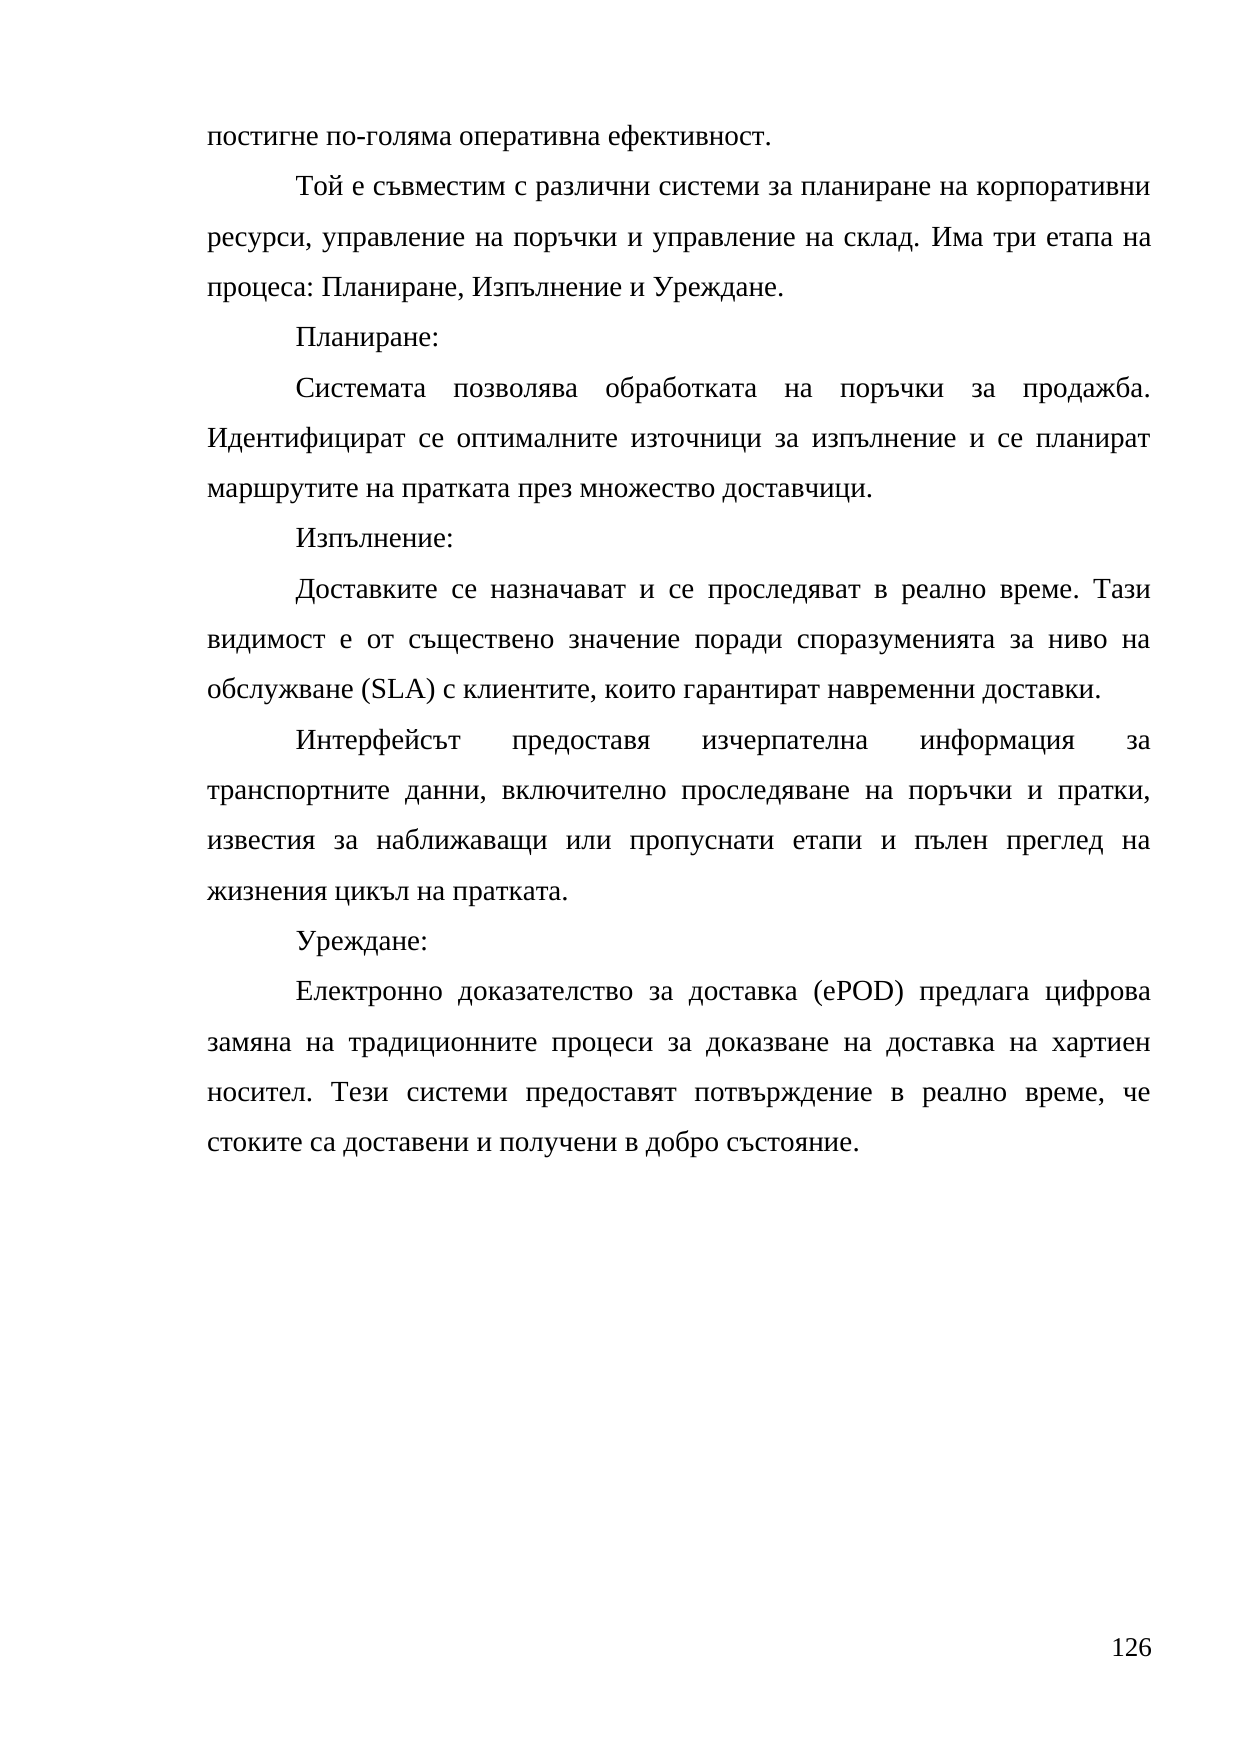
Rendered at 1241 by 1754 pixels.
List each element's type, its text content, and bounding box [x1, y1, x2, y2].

text Доставките се назначават и се проследяват в реално време. Тази видимост е от съществено значение поради споразуменията за ниво на обслужване (SLA) с клиентите, които гарантират навременни доставки. [207, 571, 1152, 705]
text Уреждане: [207, 923, 1152, 957]
text Той е съвместим с различни системи за планиране на корпоративни ресурси, управление на поръчки и управление на склад. Има три етапа на процеса: Планиране, Изпълнение и Уреждане. [207, 168, 1152, 303]
text Изпълнение: [207, 521, 1152, 554]
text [207, 118, 1152, 152]
text Системата позволява обработката на поръчки за продажба. Идентифицират се оптималните източници за изпълнение и се планират маршрутите на пратката през множество доставчици. [207, 370, 1152, 504]
text Планиране: [207, 319, 1152, 353]
text Интерфейсът предоставя изчерпателна информация за транспортните данни, включително проследяване на поръчки и пратки, известия за наближаващи или пропуснати етапи и пълен преглед на жизнения цикъл на пратката. [207, 722, 1152, 906]
text Eлектронно доказателство за доставка (ePOD) предлага цифрова замяна на традиционните процеси за доказване на доставка на хартиен носител. Тези системи предоставят потвърждение в реално време, че стоките са доставени и получени в добро състояние. [207, 973, 1152, 1158]
